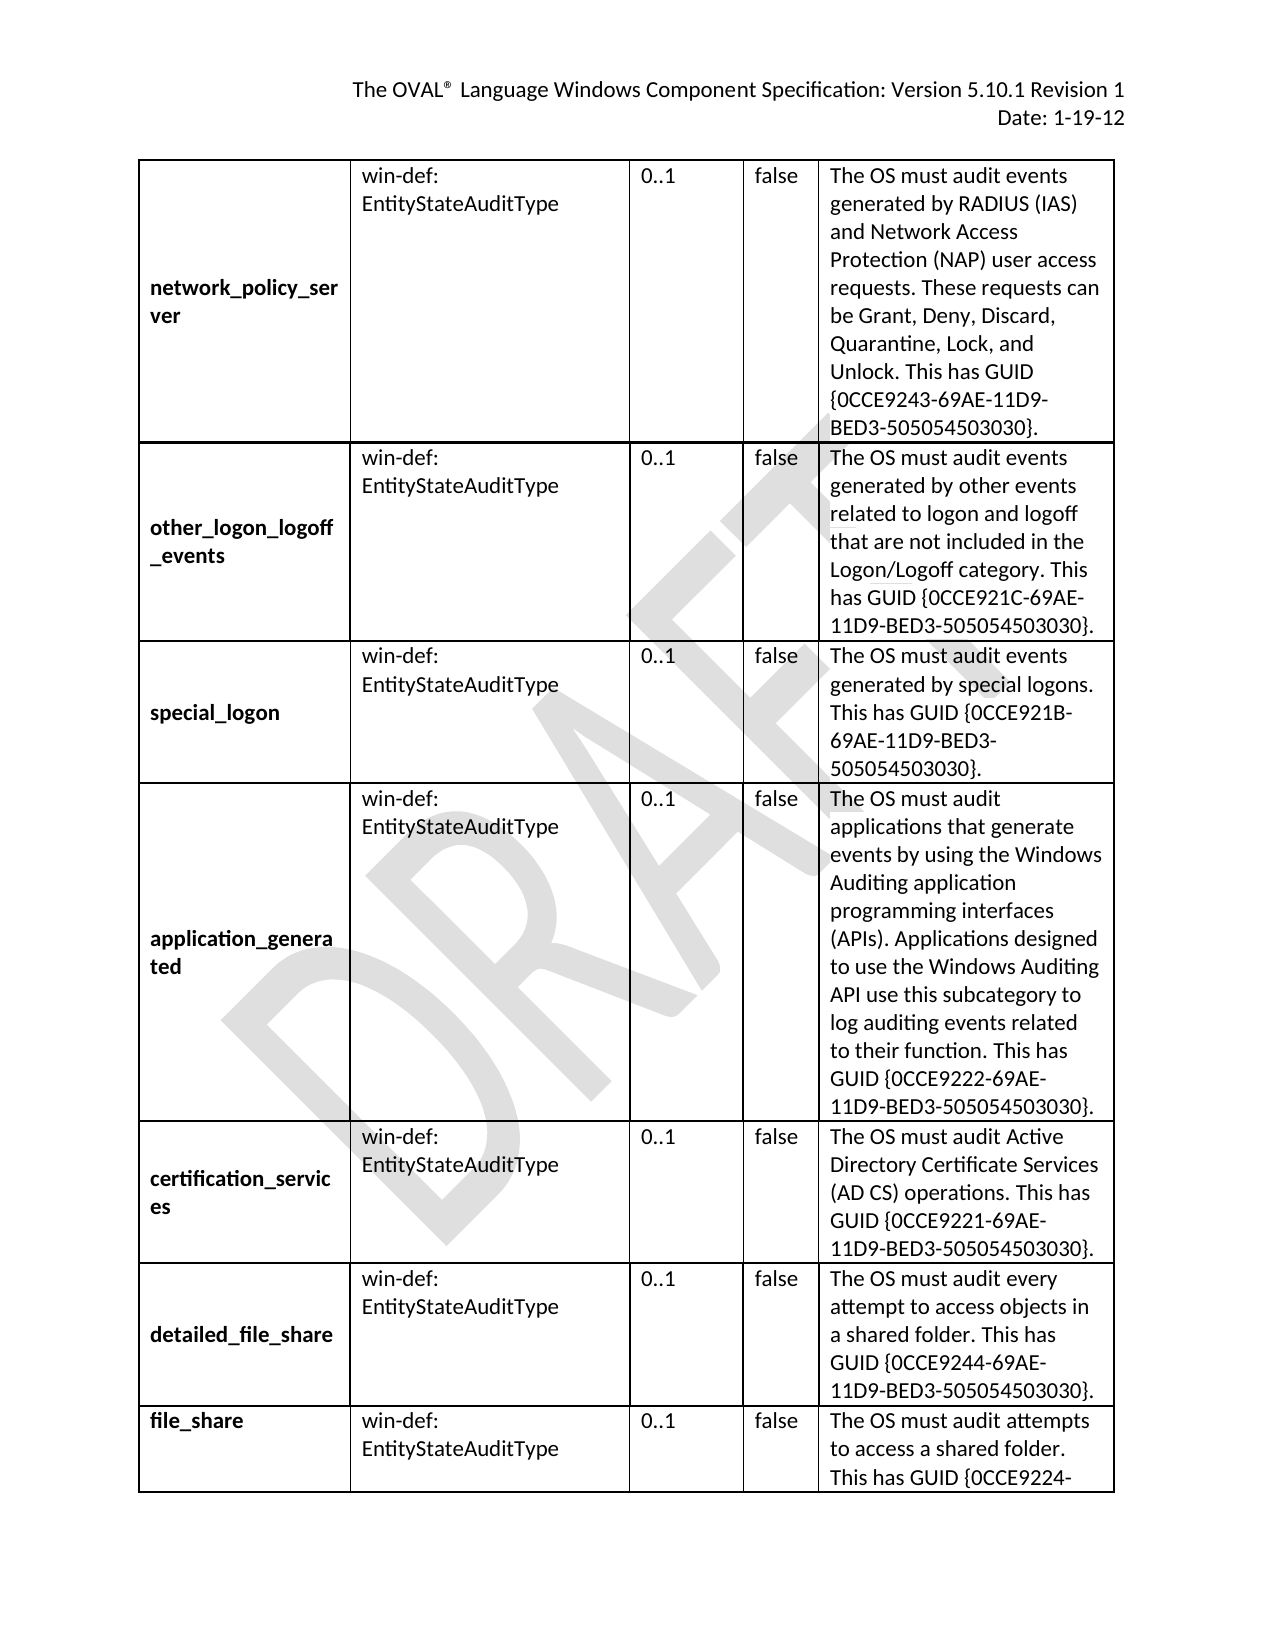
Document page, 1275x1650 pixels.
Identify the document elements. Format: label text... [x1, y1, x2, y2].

table_cell The OS must audit events generated by other events related to logon and logoff that are not included in the Logon/Logoff category. This has GUID {0CCE921C-69AE-11D9-BED3-505054503030}. [820, 444, 1113, 639]
table_cell win-def: EntityStateAuditType [351, 784, 629, 1120]
table_cell 0..1 [630, 1407, 743, 1491]
table_cell win-def: EntityStateAuditType [351, 1122, 629, 1262]
table_cell The OS must audit Active Directory Certificate Services (AD CS) operations. This has GUID {0CCE9221-69AE-11D9-BED3-505054503030}. [1010, 1122, 1113, 1262]
table_cell 0..1 [631, 444, 742, 639]
table_cell win-def: EntityStateAuditType [351, 642, 629, 782]
table_cell The OS must audit applications that generate events by using the Windows Auditing application programming interfaces (APIs). Applications designed to use the Windows Auditing API use this subcategory to log auditing events related to their function. This has GUID {0CCE9222-69AE-11D9-BED3-505054503030}. [820, 784, 1113, 1120]
table_cell false [744, 1264, 818, 1404]
table_cell The OS must audit events generated by special logons. This has GUID {0CCE921B-69AE-11D9-BED3-505054503030}. [819, 642, 1113, 782]
table_cell 0..1 [630, 1122, 743, 1262]
table_cell The OS must audit attempts to access a shared folder. This has GUID {0CCE9224-69AE-11D9-BED3-505054503030}. [819, 1407, 1113, 1491]
table_cell win-def: EntityStateAuditType [351, 444, 629, 639]
table_cell network_policy_server [140, 161, 350, 441]
table_cell false [744, 642, 818, 782]
table_cell The OS must audit events generated by RADIUS (IAS) and Network Access Protection (NAP) user access requests. These requests can be Grant, Deny, Discard, Quarantine, Lock, and Unlock. This has GUID {0CCE9243-69AE-11D9-BED3-505054503030}. [819, 161, 1113, 441]
table_cell false [744, 161, 818, 441]
table_cell 0..1 [630, 642, 743, 782]
table_cell special_logon [140, 642, 350, 782]
table_cell 0..1 [631, 1264, 742, 1404]
table_cell 0..1 [630, 161, 743, 441]
table_cell certification_services [140, 1122, 350, 1262]
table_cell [351, 161, 629, 441]
table_cell false [744, 444, 818, 639]
table_cell false [744, 784, 818, 1120]
table_cell The OS must audit every attempt to access objects in a shared folder. This has GUID {0CCE9244-69AE-11D9-BED3-505054503030}. [820, 1264, 1113, 1404]
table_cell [351, 1407, 629, 1491]
table_cell 0..1 [631, 784, 742, 1120]
table_cell file_share [140, 1407, 350, 1491]
table_cell detailed_file_share [140, 1264, 349, 1404]
table_cell The OS must audit Active Directory Certificate Services (AD CS) operations. This has GUID {0CCE9221-69AE-11D9-BED3-505054503030}. [819, 1122, 1006, 1262]
table_cell false [744, 1122, 818, 1262]
table_cell win-def: EntityStateAuditType [351, 1264, 629, 1404]
table_cell application_generated [140, 784, 349, 1120]
table_cell false [744, 1407, 818, 1491]
table_cell other_logon_logoff_events [140, 444, 349, 639]
